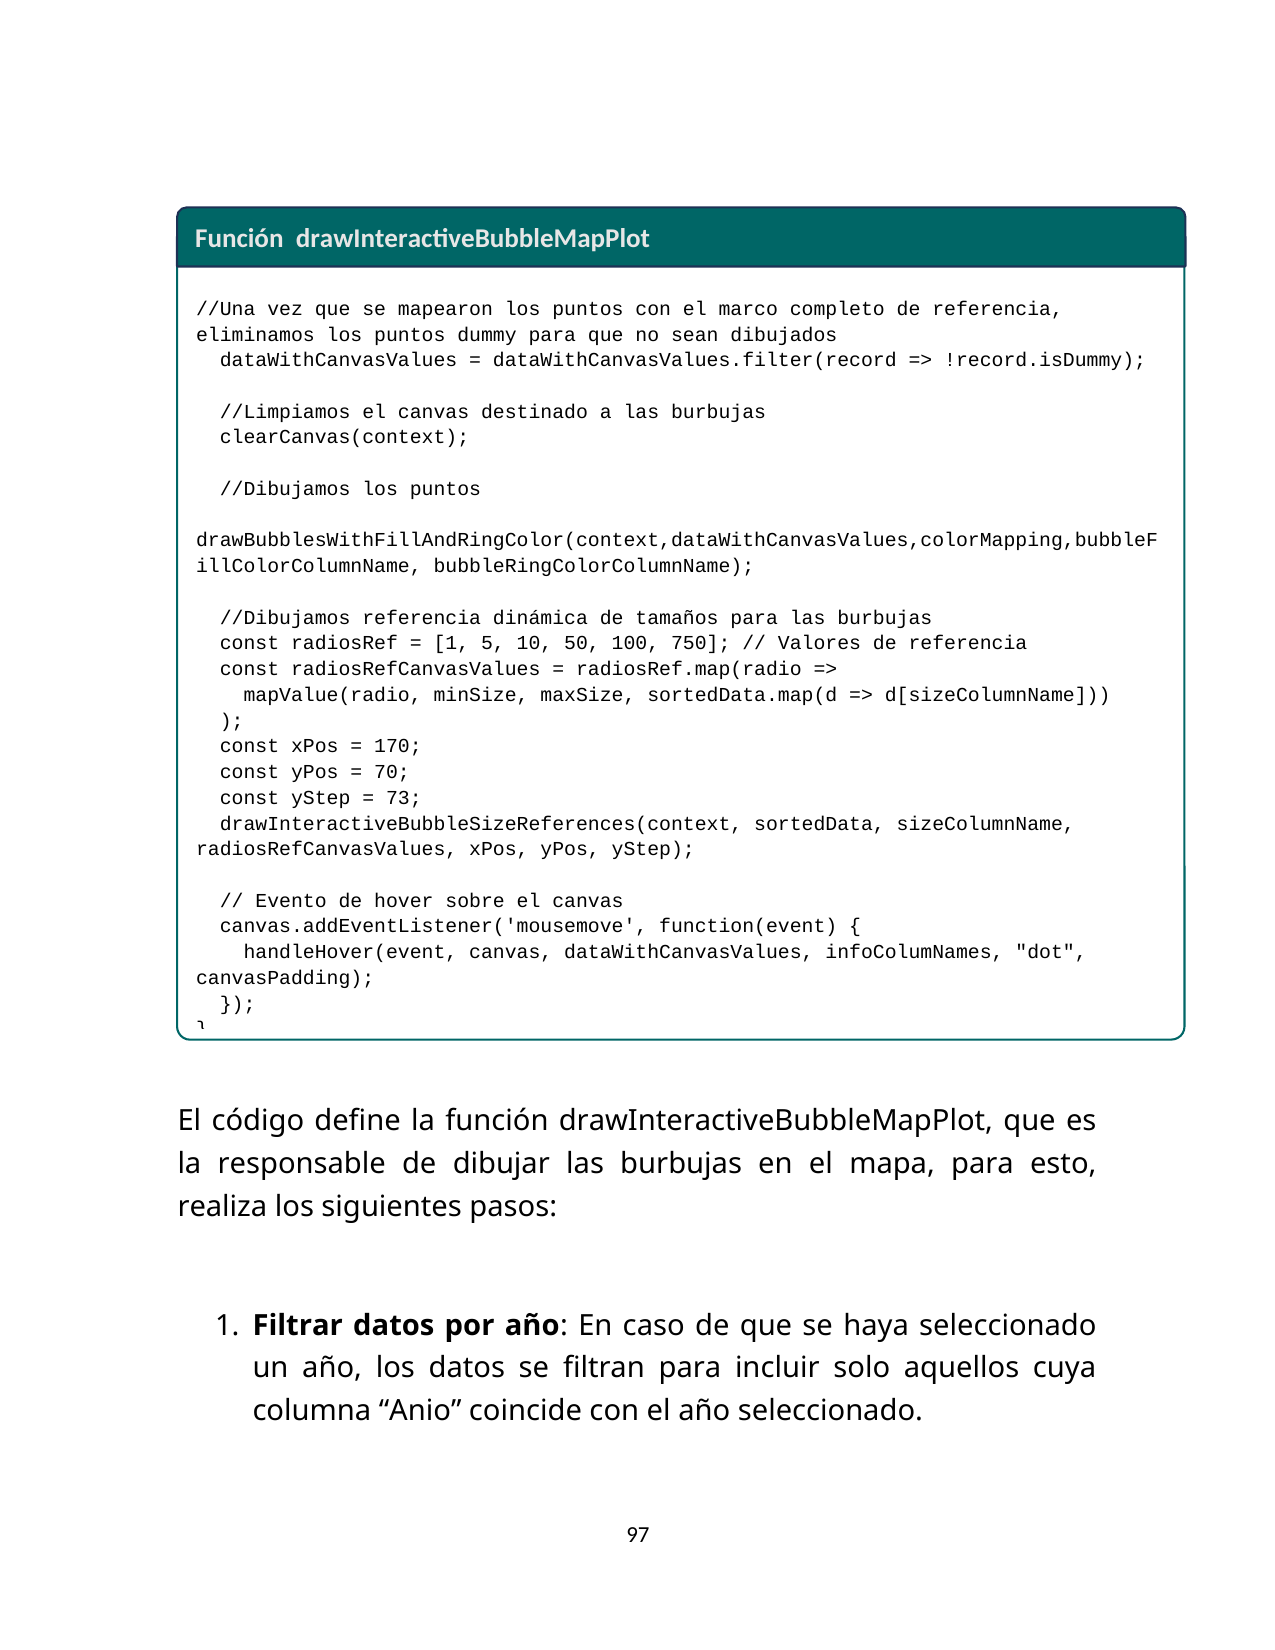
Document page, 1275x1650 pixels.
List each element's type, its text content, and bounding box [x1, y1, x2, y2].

list Filtrar datos por año: En caso de que se haya seleccionado un año, los datos se filtran para incluir solo aquellos cuya columna “Anio” coincide con el año seleccionado. [215, 1304, 1098, 1429]
text El código define la función drawInteractiveBubbleMapPlot, que es la responsable de dibujar las burbujas en el mapa, para esto, realiza los siguientes pasos: [177, 1099, 1098, 1224]
